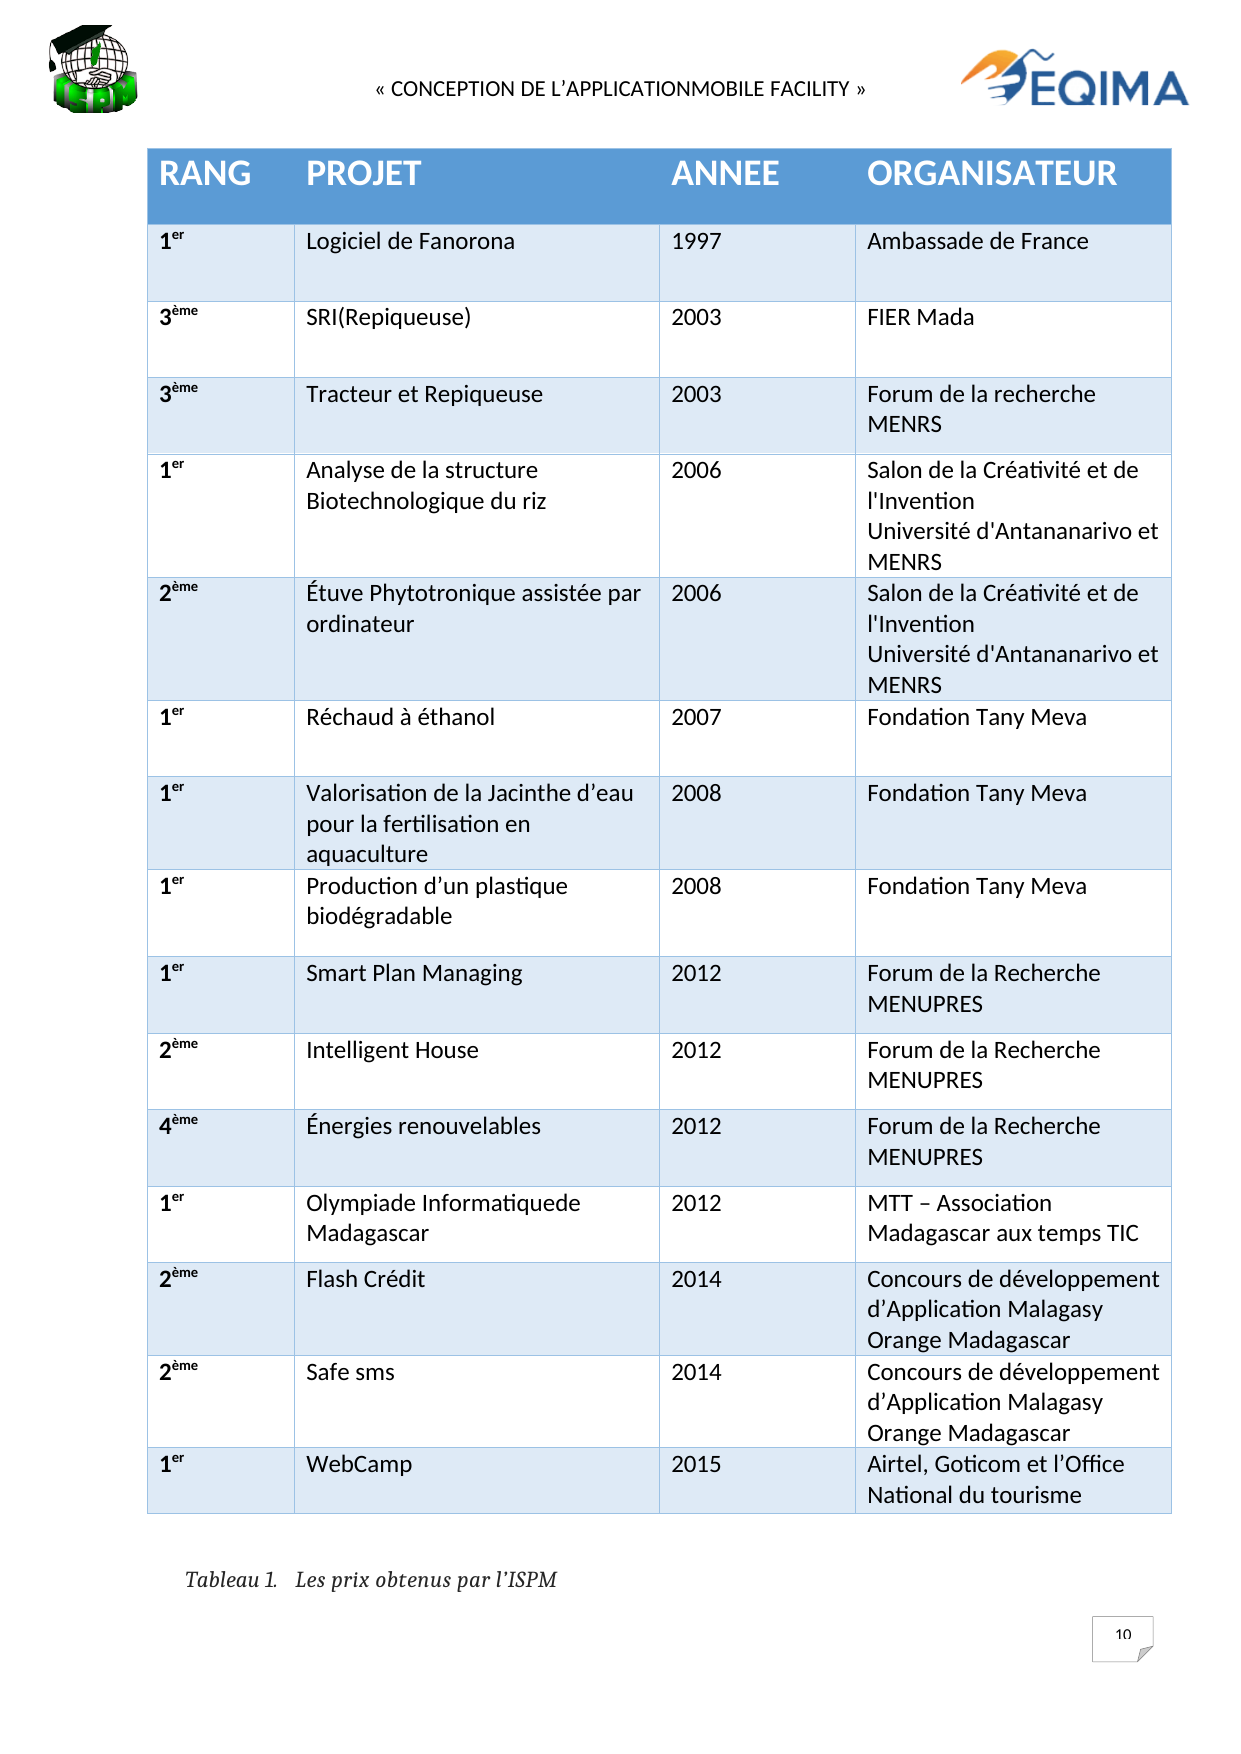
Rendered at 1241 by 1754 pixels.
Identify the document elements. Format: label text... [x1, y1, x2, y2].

table_cell 3ème [148, 302, 294, 377]
table_cell Analyse de la structure Biotechnologique du riz [295, 455, 659, 577]
table_cell Concours de développement d’Application Malagasy Orange Madagascar [856, 1263, 1171, 1355]
table_cell Étuve Phytotronique assistée par ordinateur [295, 578, 659, 700]
table_cell Salon de la Créativité et de l'Invention Université d'Antananarivo et MENRS [856, 578, 1171, 700]
table_cell 2014 [660, 1263, 855, 1355]
table_cell 1er [148, 455, 294, 577]
table_cell 1er [148, 1448, 294, 1513]
table_cell 1er [148, 701, 294, 776]
table_cell 2012 [660, 1034, 855, 1109]
table_cell Olympiade Informatiquede Madagascar [296, 1188, 658, 1261]
picture [961, 48, 1191, 105]
table_cell Production d’un plastique biodégradable [295, 870, 659, 956]
table_cell Flash Crédit [295, 1263, 659, 1355]
table_cell 1er [148, 957, 294, 1033]
table_cell 2012 [660, 1110, 855, 1186]
table_cell Réchaud à éthanol [295, 701, 659, 776]
table_cell Énergies renouvelables [295, 1110, 659, 1186]
table_cell 2006 [660, 578, 855, 700]
table_cell 2008 [660, 870, 855, 956]
table_cell Salon de la Créativité et de l'Invention Université d'Antananarivo et MENRS [856, 455, 1171, 577]
table_cell 2ème [148, 578, 294, 700]
table_cell Fondation Tany Meva [856, 777, 1171, 869]
table_cell 2012 [660, 957, 855, 1033]
table_cell WebCamp [295, 1448, 659, 1513]
table_cell MTT – Association Madagascar aux temps TIC [856, 1187, 1171, 1262]
table_cell 2003 [660, 302, 855, 377]
table_cell Forum de la Recherche MENUPRES [856, 1110, 1171, 1186]
table_cell Fondation Tany Meva [856, 701, 1171, 776]
table_header RANG [148, 149, 295, 224]
table_cell 2ème [148, 1034, 294, 1109]
table_cell 1er [148, 1187, 294, 1262]
table_cell 1997 [660, 225, 855, 301]
table_cell Valorisation de la Jacinthe d’eau pour la fertilisation en aquaculture [295, 777, 659, 869]
table_cell 2006 [660, 455, 855, 577]
table_cell Airtel, Goticom et l’Office National du tourisme [856, 1448, 1171, 1513]
table_cell Intelligent House [295, 1034, 659, 1109]
table_cell 2007 [660, 701, 855, 776]
table_cell 1er [148, 225, 294, 301]
table_cell Forum de la Recherche MENUPRES [856, 1034, 1171, 1109]
table_cell 2ème [148, 1263, 294, 1355]
title Les prix obtenus par l’ISPM [185, 1567, 1093, 1593]
table_cell Forum de la Recherche MENUPRES [856, 957, 1171, 1033]
table_cell 2003 [660, 378, 855, 453]
table_cell Ambassade de France [856, 225, 1171, 301]
table_cell Safe sms [295, 1356, 659, 1447]
table_cell 2012 [660, 1187, 855, 1262]
table_cell Logiciel de Fanorona [295, 225, 659, 301]
table_header ANNEE [660, 149, 856, 224]
table_cell 2014 [660, 1356, 855, 1447]
table_cell 4ème [148, 1110, 294, 1186]
table_header ORGANISATEUR [856, 149, 1171, 224]
table_cell FIER Mada [856, 302, 1171, 377]
table_cell SRI(Repiqueuse) [295, 302, 659, 377]
table_cell 1er [148, 777, 294, 869]
table_header PROJET [295, 149, 660, 224]
table_cell Forum de la recherche MENRS [856, 378, 1171, 453]
table_cell Smart Plan Managing [295, 957, 659, 1033]
picture [48, 25, 138, 113]
table_cell 2ème [148, 1356, 294, 1447]
table_cell Tracteur et Repiqueuse [295, 378, 659, 453]
table_cell 2015 [660, 1448, 855, 1513]
table_cell Fondation Tany Meva [856, 870, 1171, 956]
table_cell 2008 [660, 777, 855, 869]
table_cell Concours de développement d’Application Malagasy Orange Madagascar [856, 1356, 1171, 1447]
table_cell 3ème [148, 378, 294, 453]
table_cell 1er [148, 870, 294, 956]
